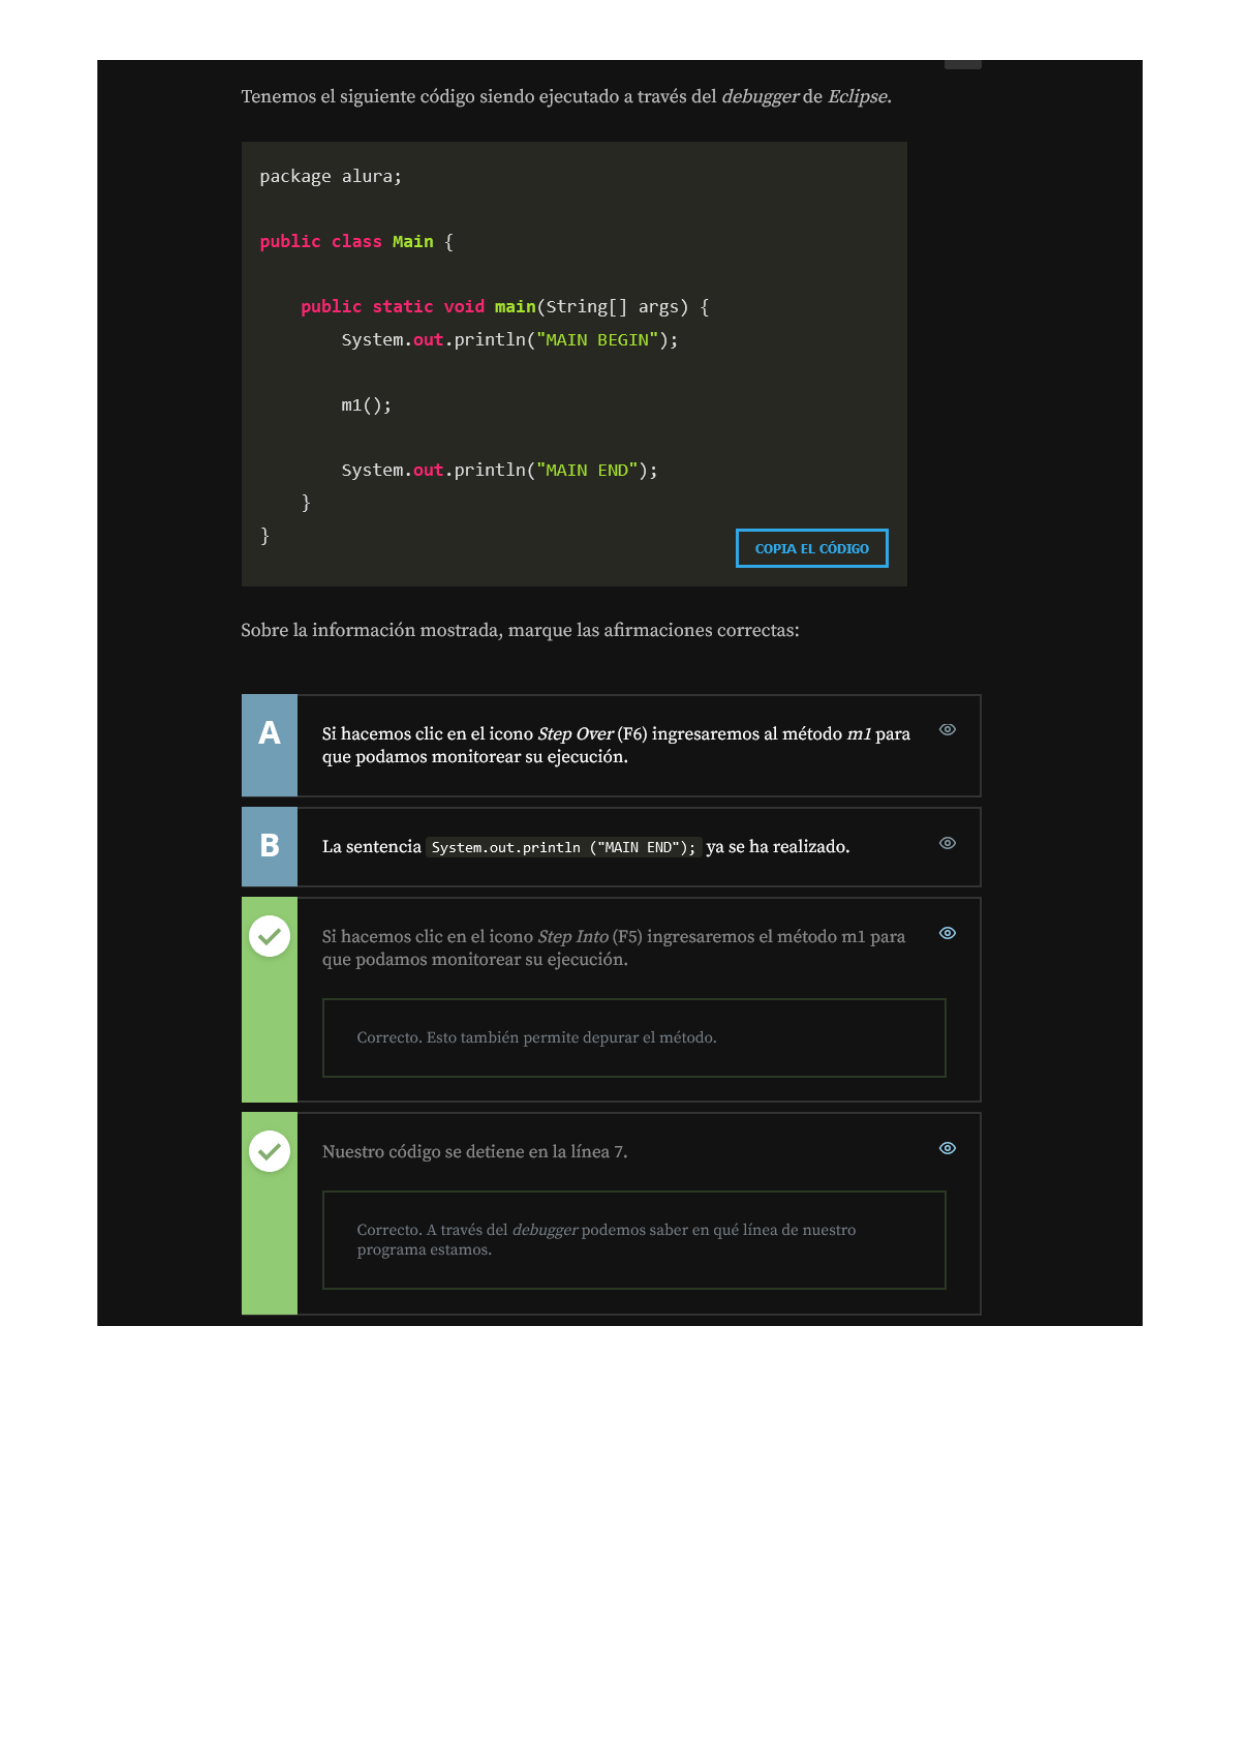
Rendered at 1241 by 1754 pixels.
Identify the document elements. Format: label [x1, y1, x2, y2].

picture [97, 60, 1143, 1326]
